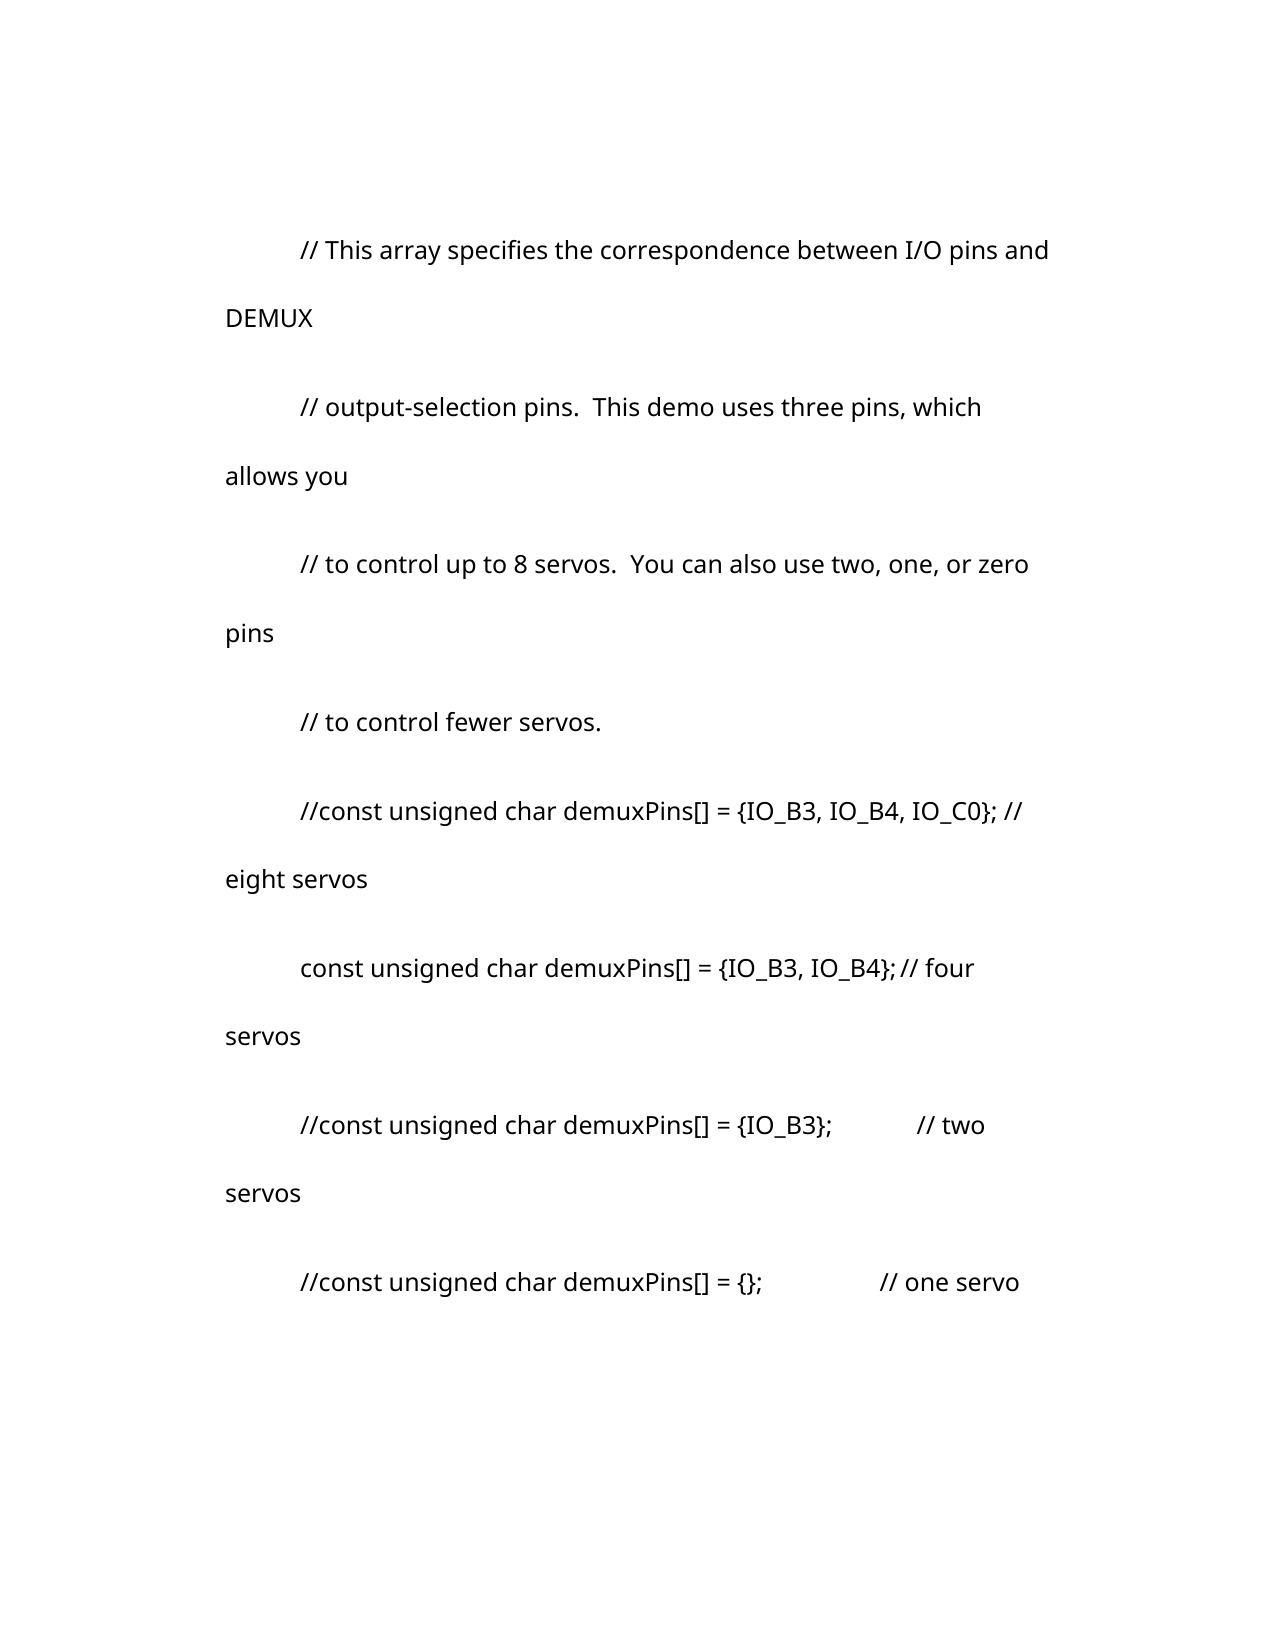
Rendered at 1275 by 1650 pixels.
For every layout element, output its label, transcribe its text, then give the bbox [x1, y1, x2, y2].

text // output-selection pins. This demo uses three pins, which allows you [225, 390, 1050, 492]
text // to control up to 8 servos. You can also use two, one, or zero pins [225, 547, 1050, 649]
text //const unsigned char demuxPins[] = {IO_B3}; // two servos [225, 1107, 1050, 1209]
text const unsigned char demuxPins[] = {IO_B3, IO_B4}; // four servos [225, 950, 1050, 1052]
text // to control fewer servos. [225, 704, 1050, 738]
text //const unsigned char demuxPins[] = {}; // one servo [225, 1264, 1050, 1298]
text // This array specifies the correspondence between I/O pins and DEMUX [225, 233, 1050, 335]
text //const unsigned char demuxPins[] = {IO_B3, IO_B4, IO_C0}; // eight servos [225, 793, 1050, 895]
